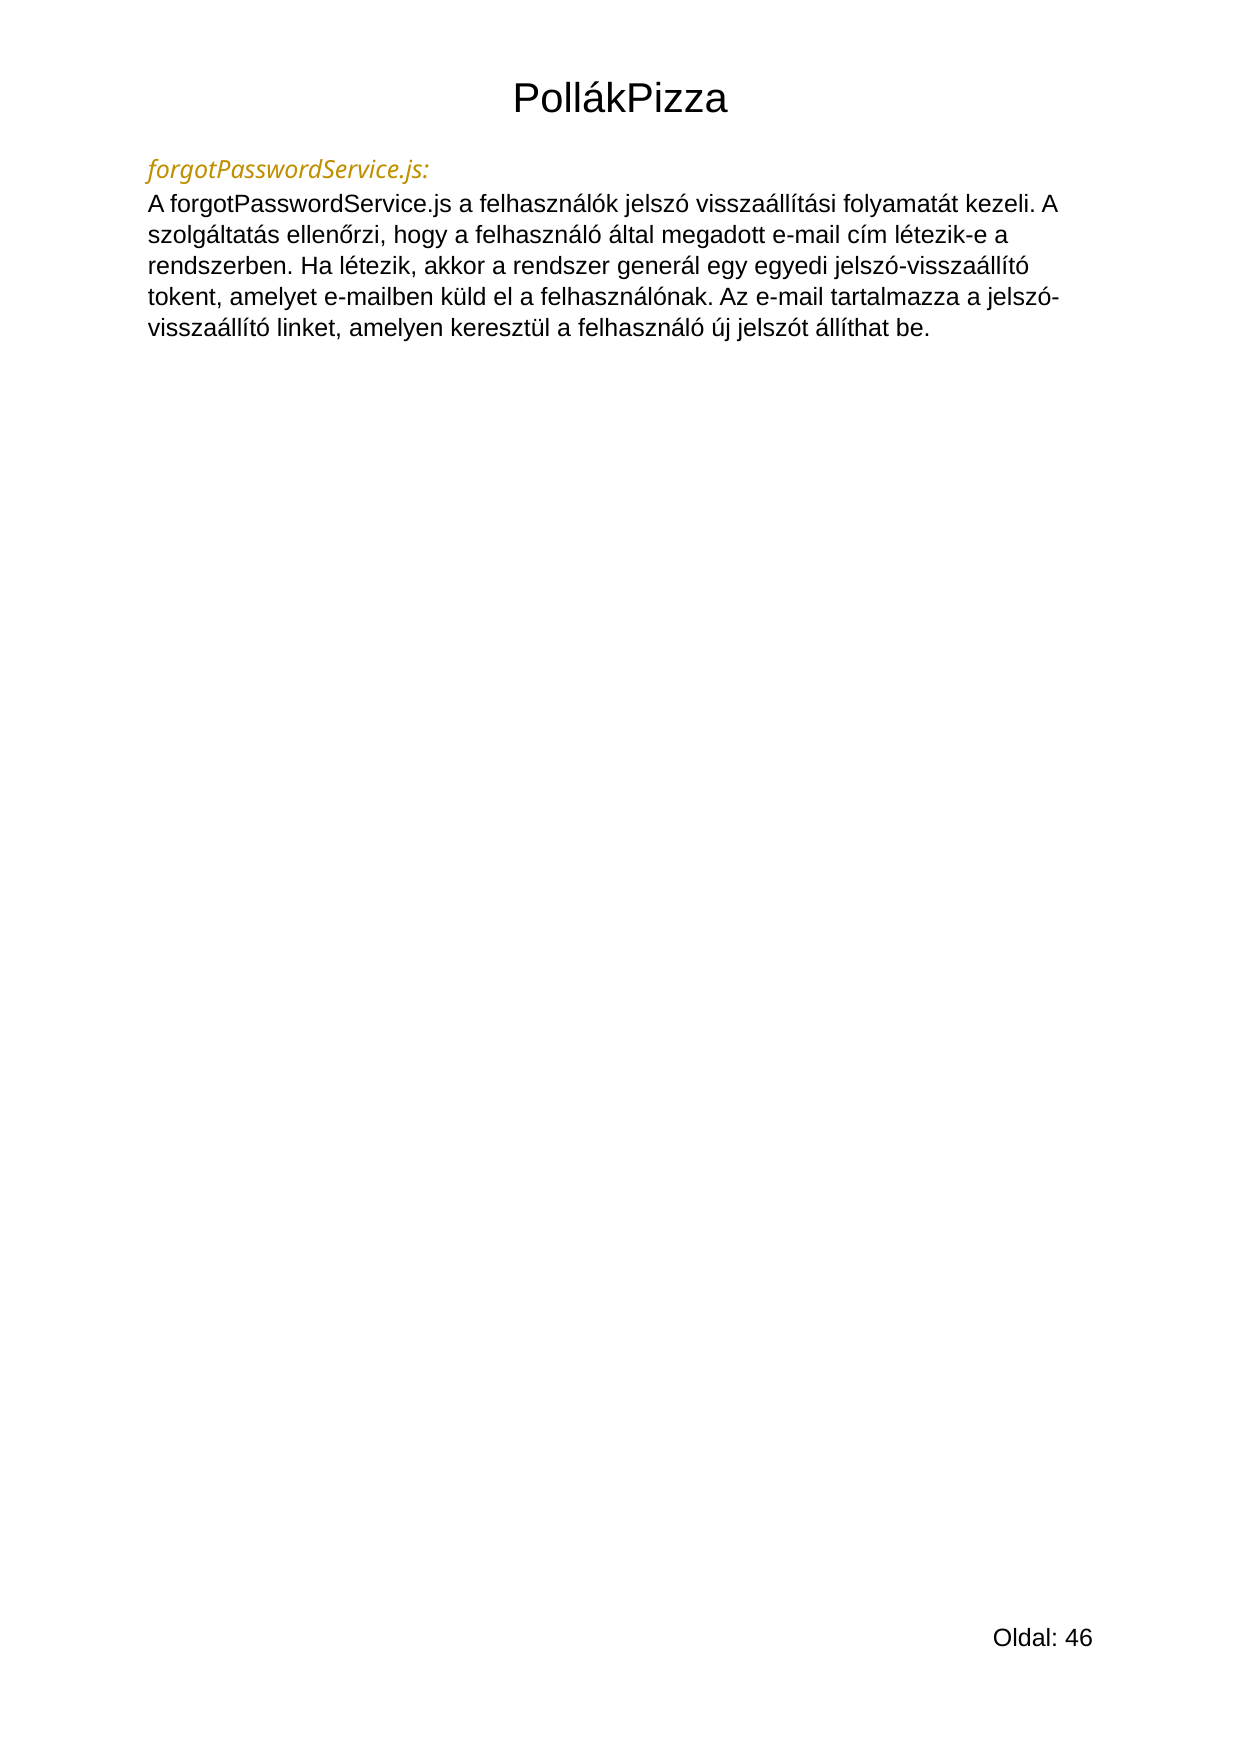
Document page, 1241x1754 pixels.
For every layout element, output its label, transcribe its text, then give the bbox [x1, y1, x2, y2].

subtitle forgotPasswordService.js: [148, 152, 1093, 186]
text A forgotPasswordService.js a felhasználók jelszó visszaállítási folyamatát kezeli. A szolgáltatás ellenőrzi, hogy a felhasználó által megadott e-mail cím létezik-e a rendszerben. Ha létezik, akkor a rendszer generál egy egyedi jelszó-visszaállító tokent, amelyet e-mailben küld el a felhasználónak. Az e-mail tartalmazza a jelszó-visszaállító linket, amelyen keresztül a felhasználó új jelszót állíthat be. [148, 188, 1093, 341]
